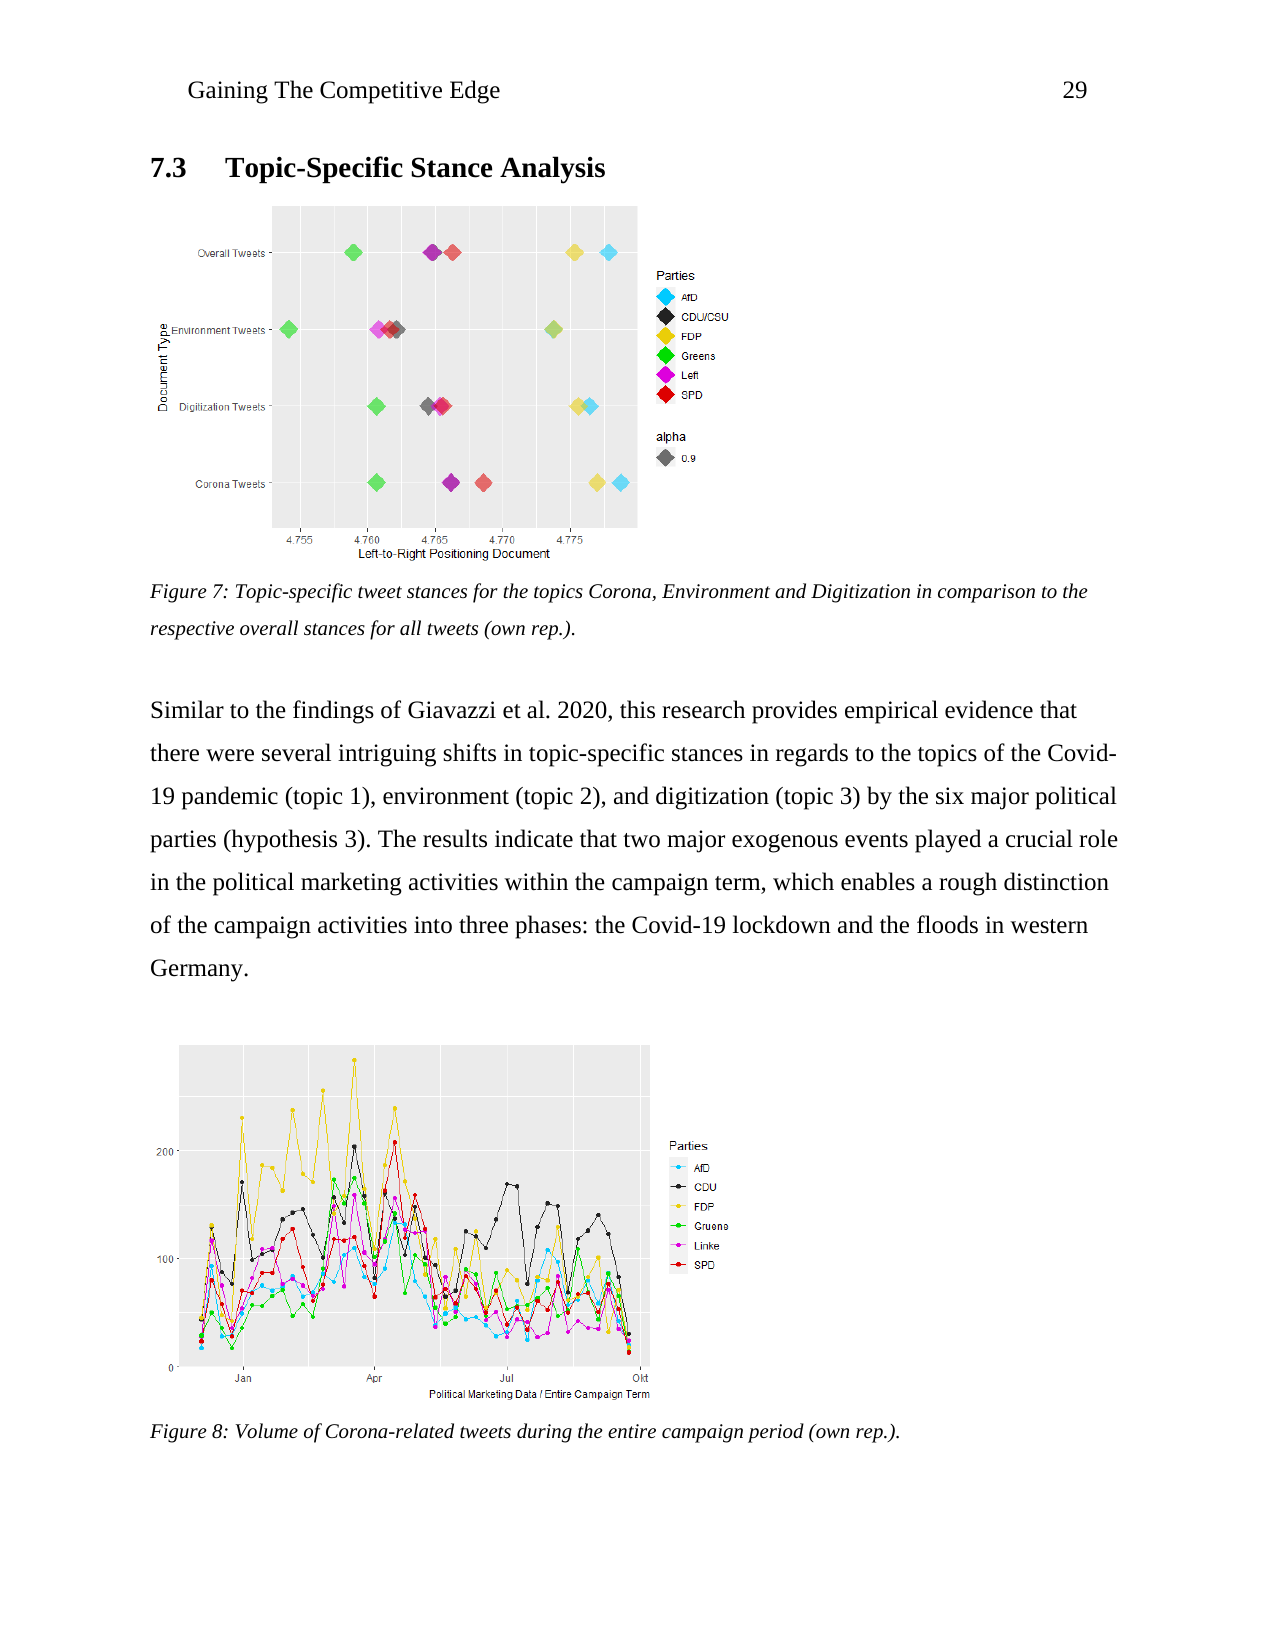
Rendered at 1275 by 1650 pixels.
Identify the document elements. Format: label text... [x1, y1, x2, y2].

subtitle 7.3 Topic-Specific Stance Analysis [150, 150, 1125, 183]
picture [150, 1039, 741, 1405]
text Figure 7: Topic-specific tweet stances for the topics Corona, Environment and Digitization in comparison to the respective overall stances for all tweets (own rep.). [150, 579, 1125, 639]
picture [150, 200, 741, 566]
text Figure 8: Volume of Corona-related tweets during the entire campaign period (own rep.). [150, 1419, 1125, 1443]
text Similar to the findings of Giavazzi et al. 2020, this research provides empirical evidence that there were several intriguing shifts in topic-specific stances in regards to the topics of the Covid-19 pandemic (topic 1), environment (topic 2), and digitization (topic 3) by the six major political parties (hypothesis 3). The results indicate that two major exogenous events played a crucial role in the political marketing activities within the campaign term, which enables a rough distinction of the campaign activities into three phases: the Covid-19 lockdown and the floods in western Germany. [150, 695, 1125, 982]
